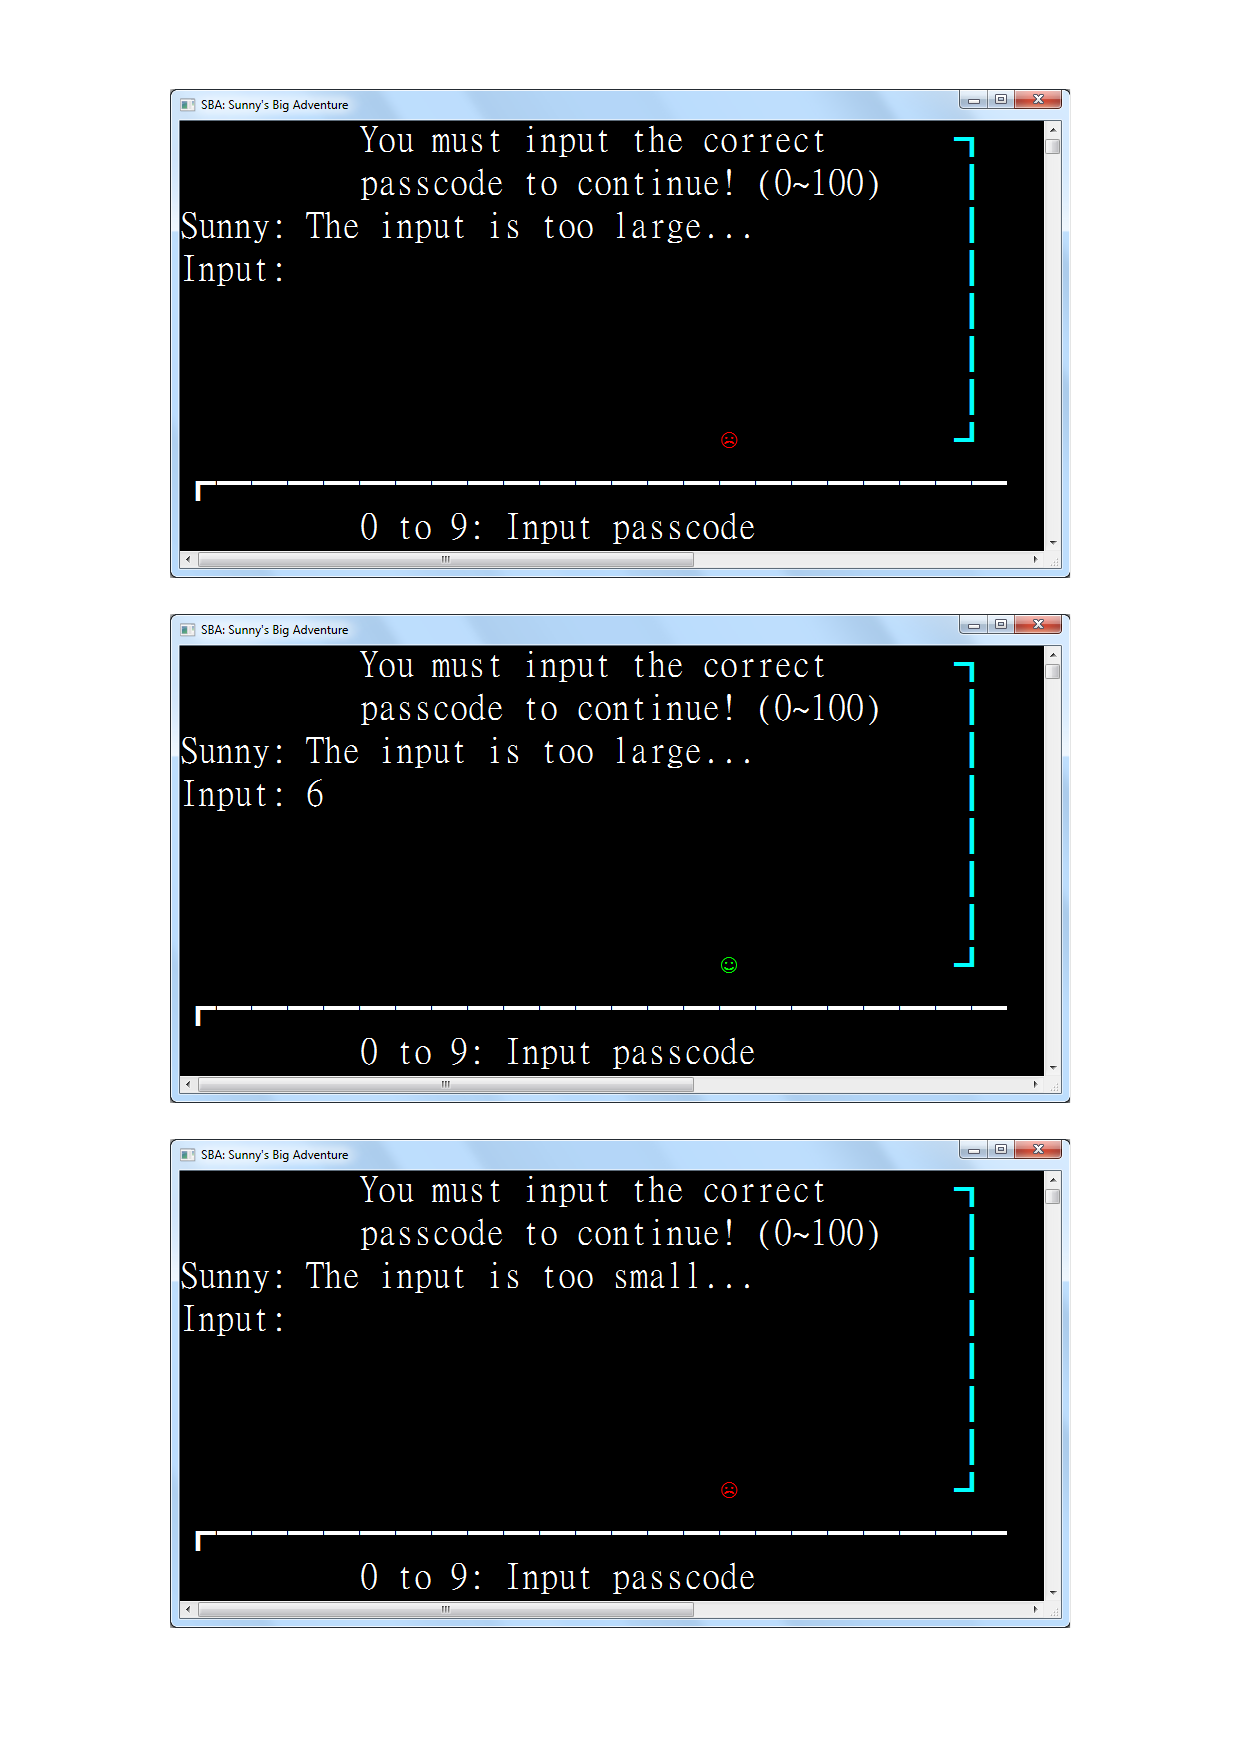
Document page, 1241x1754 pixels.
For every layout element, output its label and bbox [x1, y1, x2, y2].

picture [170, 614, 1071, 1103]
picture [170, 89, 1071, 578]
picture [170, 1139, 1071, 1628]
